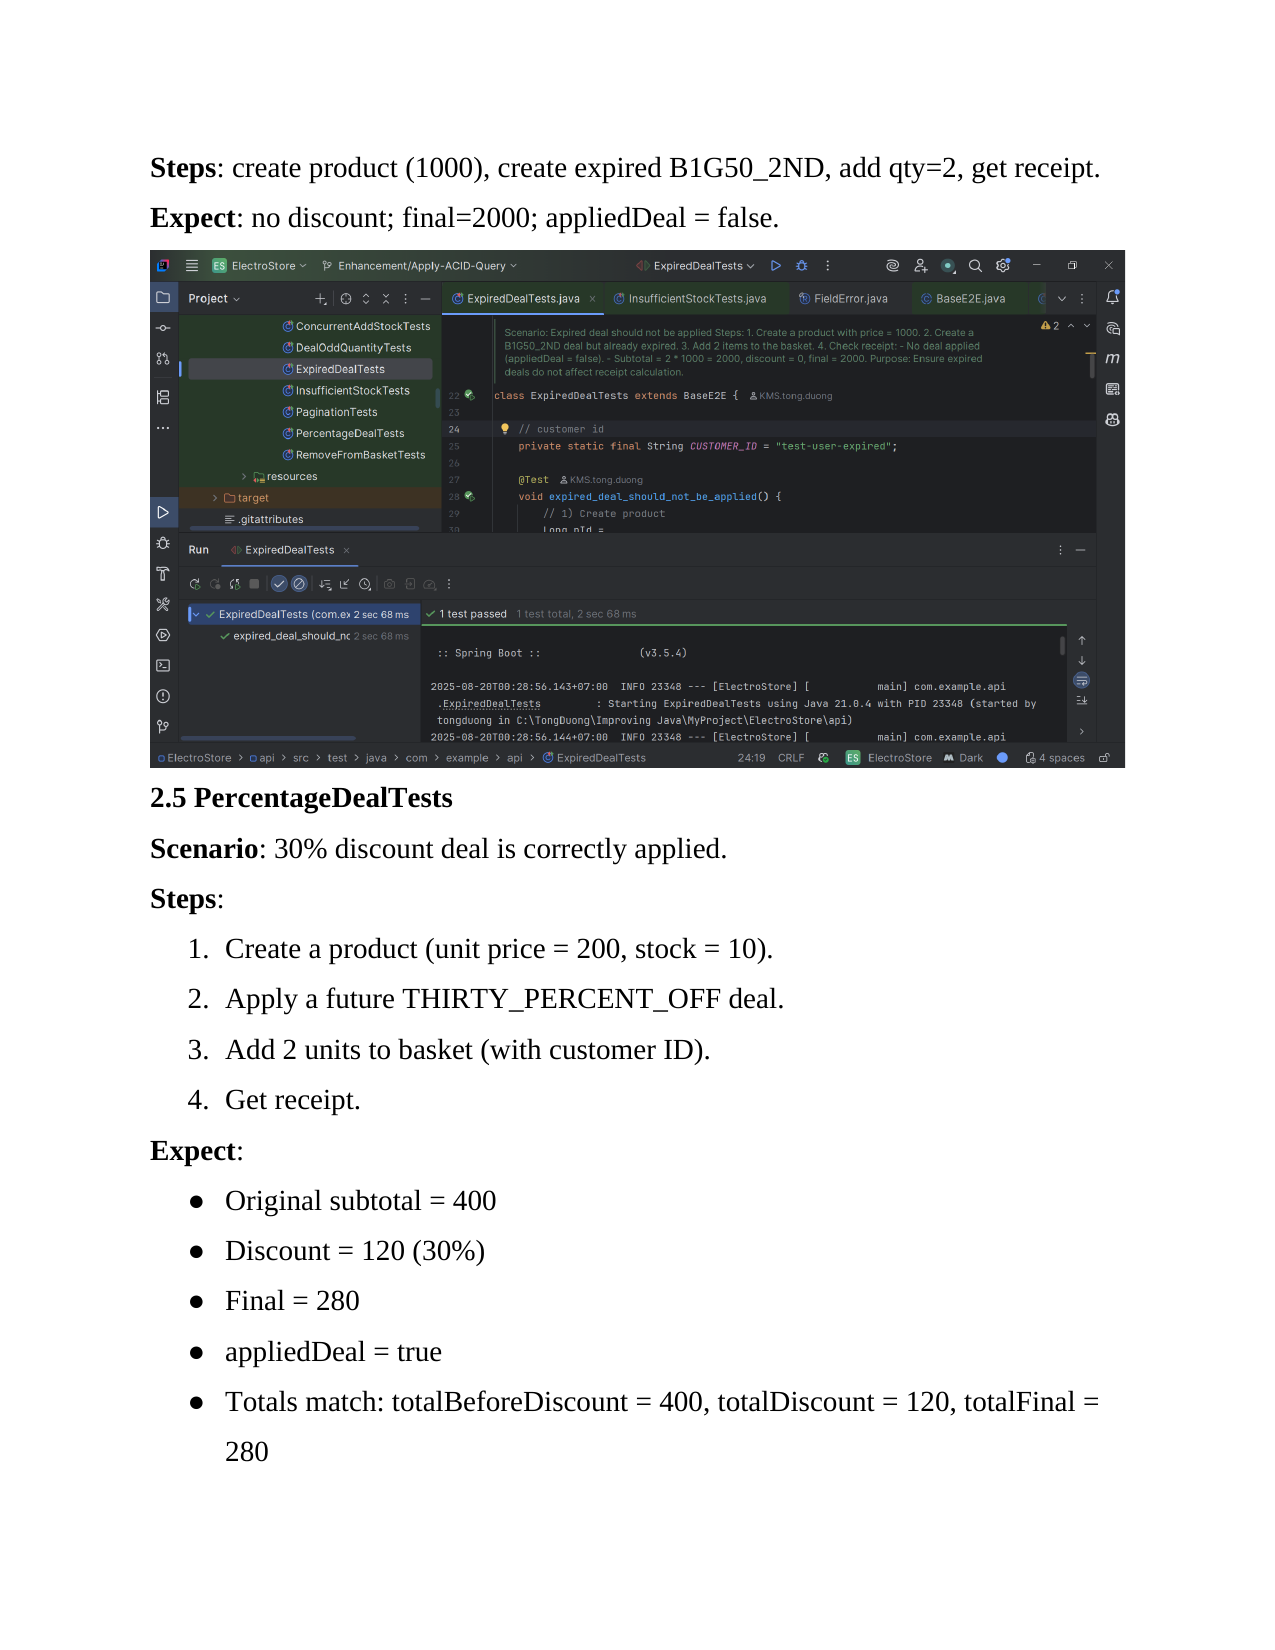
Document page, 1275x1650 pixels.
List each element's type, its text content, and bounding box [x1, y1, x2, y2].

text Scenario: 30% discount deal is correctly applied. [150, 831, 1125, 864]
text Steps: create product (1000), create expired B1G50_2ND, add qty=2, get receipt. [150, 150, 1125, 183]
list Get receipt. [187, 1082, 1125, 1116]
list Create a product (unit price = 200, stock = 10). [187, 931, 1125, 965]
list Original subtotal = 400 [187, 1183, 1125, 1216]
list Discount = 120 (30%) [187, 1233, 1125, 1267]
text Expect: [150, 1133, 1125, 1166]
picture [150, 250, 1125, 768]
text 2.5 PercentageDealTests [150, 780, 1125, 814]
list Apply a future THIRTY_PERCENT_OFF deal. [187, 982, 1125, 1015]
list appliedDeal = true [187, 1334, 1125, 1367]
list Final = 280 [187, 1283, 1125, 1317]
text Expect: no discount; final=2000; appliedDeal = false. [150, 200, 1125, 234]
text Steps: [150, 881, 1125, 914]
list Totals match: totalBeforeDiscount = 400, totalDiscount = 120, totalFinal = 280 [187, 1384, 1125, 1468]
list Add 2 units to basket (with customer ID). [187, 1032, 1125, 1066]
